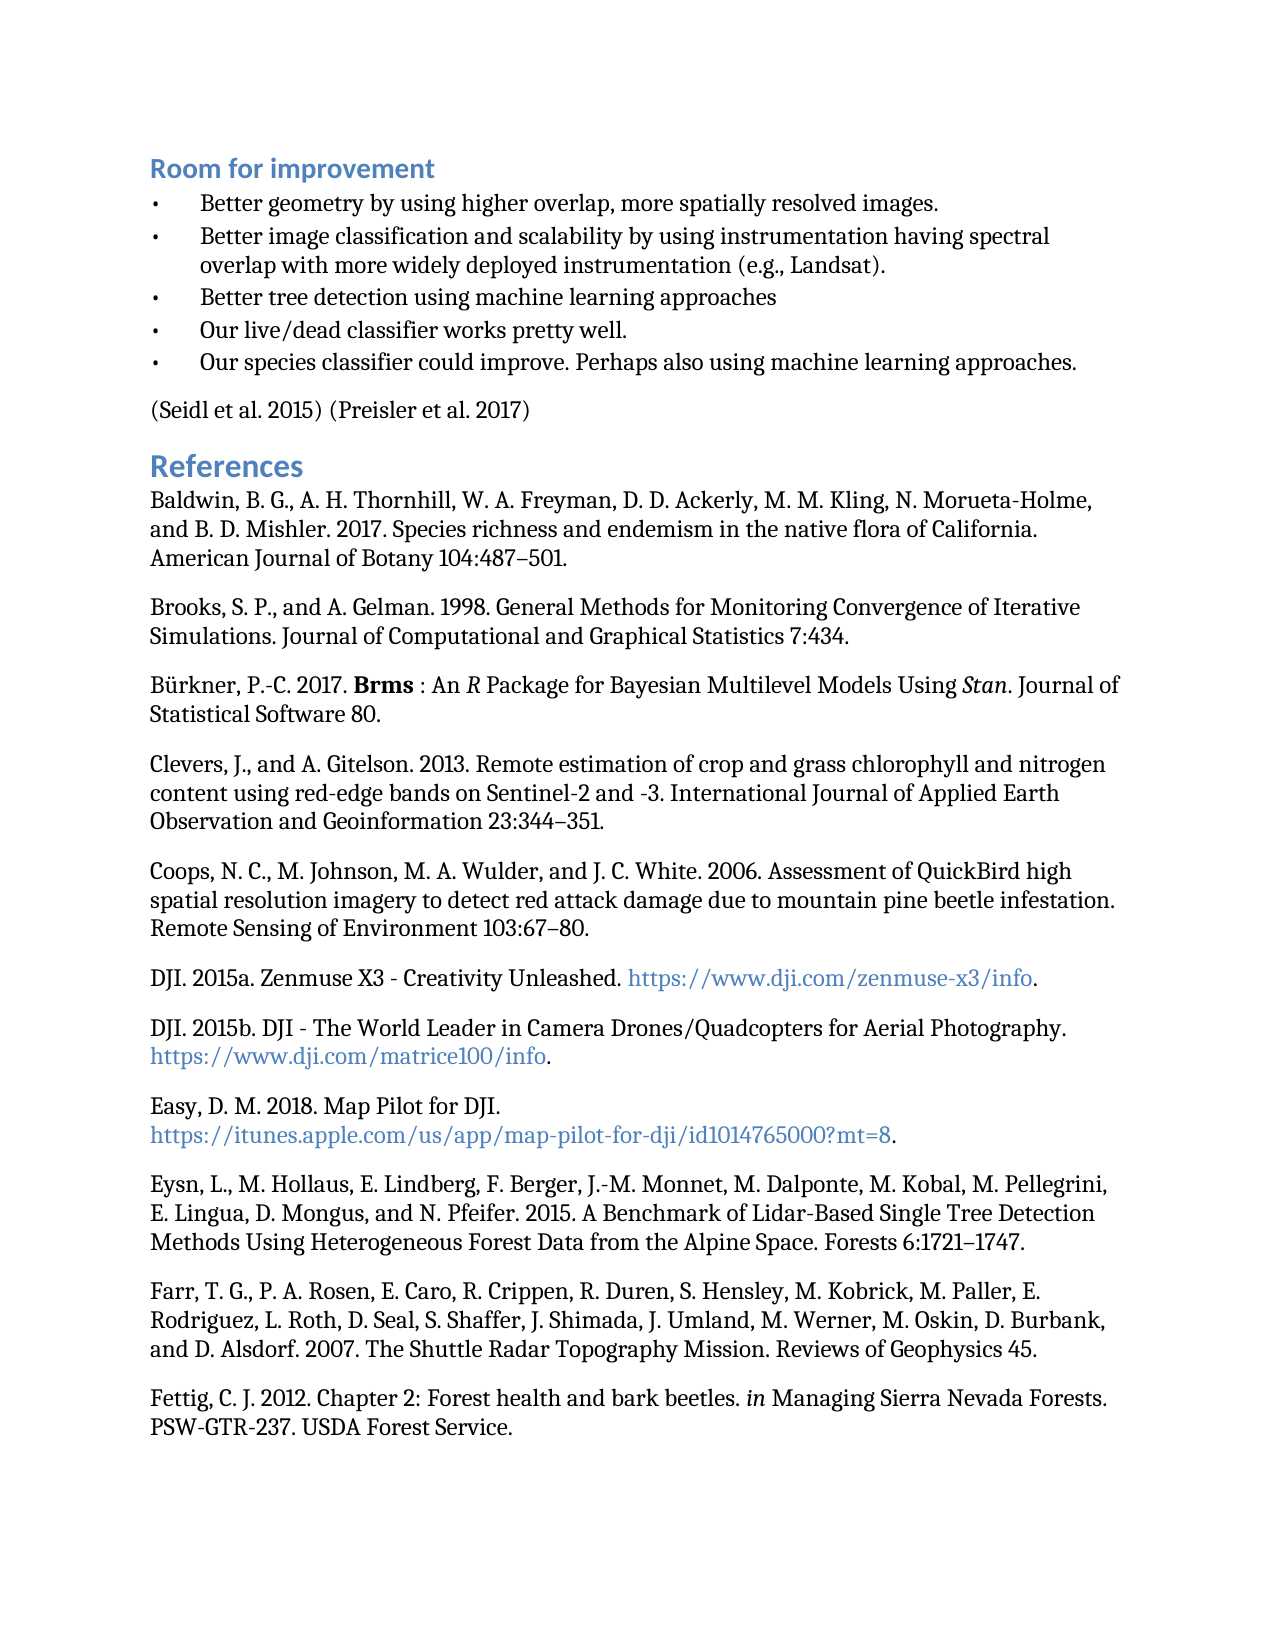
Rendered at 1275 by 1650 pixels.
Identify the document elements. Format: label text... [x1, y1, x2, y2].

text DJI. 2015b. DJI - The World Leader in Camera Drones/Quadcopters for Aerial Photography. https://www.dji.com/matrice100/info. [150, 1013, 1125, 1071]
text Brooks, S. P., and A. Gelman. 1998. General Methods for Monitoring Convergence of Iterative Simulations. Journal of Computational and Graphical Statistics 7:434. [150, 593, 1125, 651]
list Our species classifier could improve. Perhaps also using machine learning approaches. [150, 348, 1125, 377]
text Eysn, L., M. Hollaus, E. Lindberg, F. Berger, J.-M. Monnet, M. Dalponte, M. Kobal, M. Pellegrini, E. Lingua, D. Mongus, and N. Pfeifer. 2015. A Benchmark of Lidar-Based Single Tree Detection Methods Using Heterogeneous Forest Data from the Alpine Space. Forests 6:1721–1747. [150, 1170, 1125, 1256]
text Bürkner, P.-C. 2017. Brms : An R Package for Bayesian Multilevel Models Using Stan. Journal of Statistical Software 80. [150, 671, 1125, 729]
subtitle Room for improvement [150, 150, 1125, 186]
text (Seidl et al. 2015) (Preisler et al. 2017) [150, 396, 1125, 424]
text Coops, N. C., M. Johnson, M. A. Wulder, and J. C. White. 2006. Assessment of QuickBird high spatial resolution imagery to detect red attack damage due to mountain pine beetle infestation. Remote Sensing of Environment 103:67–80. [150, 857, 1125, 943]
text DJI. 2015a. Zenmuse X3 - Creativity Unleashed. https://www.dji.com/zenmuse-x3/info. [150, 964, 1125, 993]
text Fettig, C. J. 2012. Chapter 2: Forest health and bark beetles. in Managing Sierra Nevada Forests. PSW-GTR-237. USDA Forest Service. [150, 1384, 1125, 1442]
subtitle References [150, 445, 1125, 486]
list Better image classification and scalability by using instrumentation having spectral overlap with more widely deployed instrumentation (e.g., Landsat). [150, 222, 1125, 279]
list Better geometry by using higher overlap, more spatially resolved images. [150, 189, 1125, 218]
text Easy, D. M. 2018. ‎Map Pilot for DJI. https://itunes.apple.com/us/app/map-pilot-for-dji/id1014765000?mt=8. [150, 1092, 1125, 1149]
text Clevers, J., and A. Gitelson. 2013. Remote estimation of crop and grass chlorophyll and nitrogen content using red-edge bands on Sentinel-2 and -3. International Journal of Applied Earth Observation and Geoinformation 23:344–351. [150, 750, 1125, 836]
list Better tree detection using machine learning approaches [150, 283, 1125, 312]
list Our live/dead classifier works pretty well. [150, 316, 1125, 344]
text Farr, T. G., P. A. Rosen, E. Caro, R. Crippen, R. Duren, S. Hensley, M. Kobrick, M. Paller, E. Rodriguez, L. Roth, D. Seal, S. Shaffer, J. Shimada, J. Umland, M. Werner, M. Oskin, D. Burbank, and D. Alsdorf. 2007. The Shuttle Radar Topography Mission. Reviews of Geophysics 45. [150, 1277, 1125, 1363]
text Baldwin, B. G., A. H. Thornhill, W. A. Freyman, D. D. Ackerly, M. M. Kling, N. Morueta-Holme, and B. D. Mishler. 2017. Species richness and endemism in the native flora of California. American Journal of Botany 104:487–501. [150, 486, 1125, 572]
